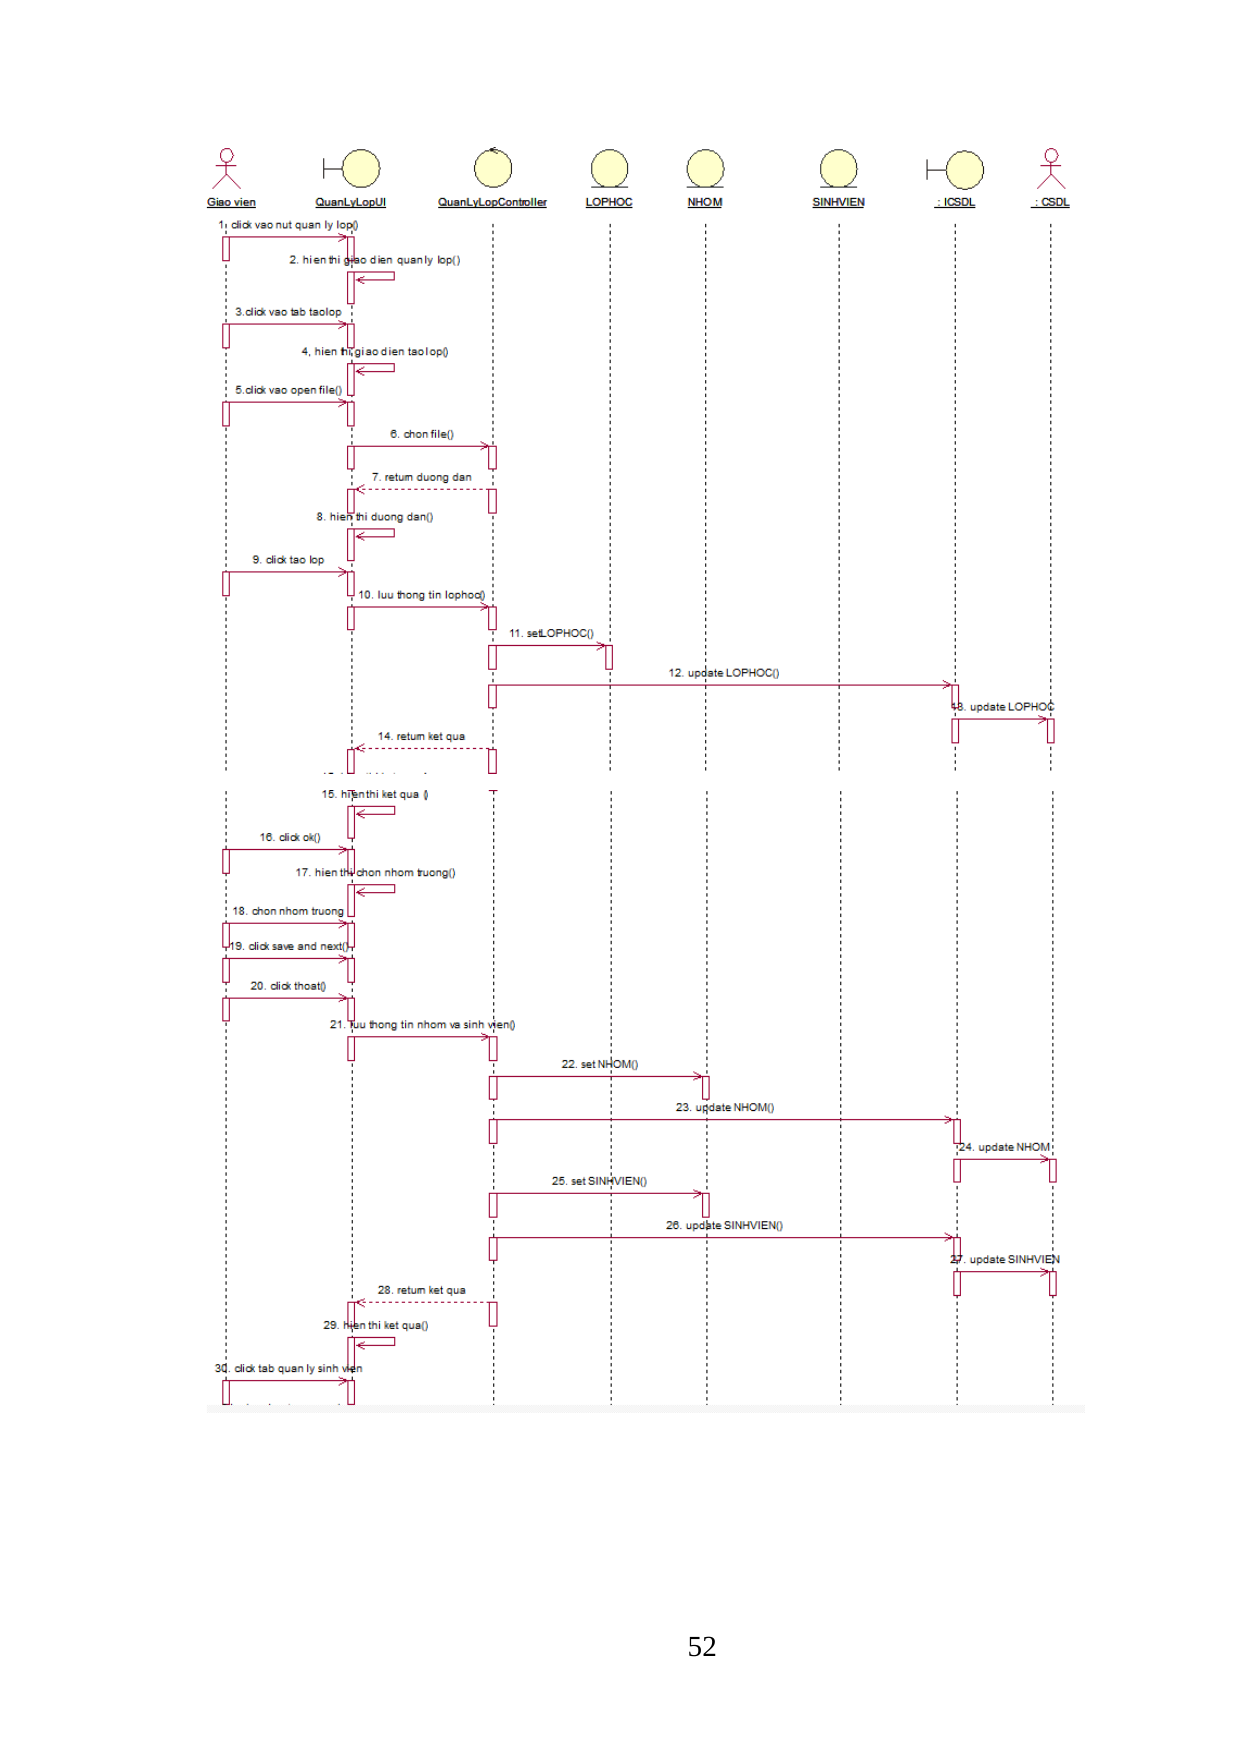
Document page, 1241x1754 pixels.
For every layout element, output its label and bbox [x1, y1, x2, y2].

picture [206, 790, 1085, 1413]
picture [206, 147, 1085, 774]
